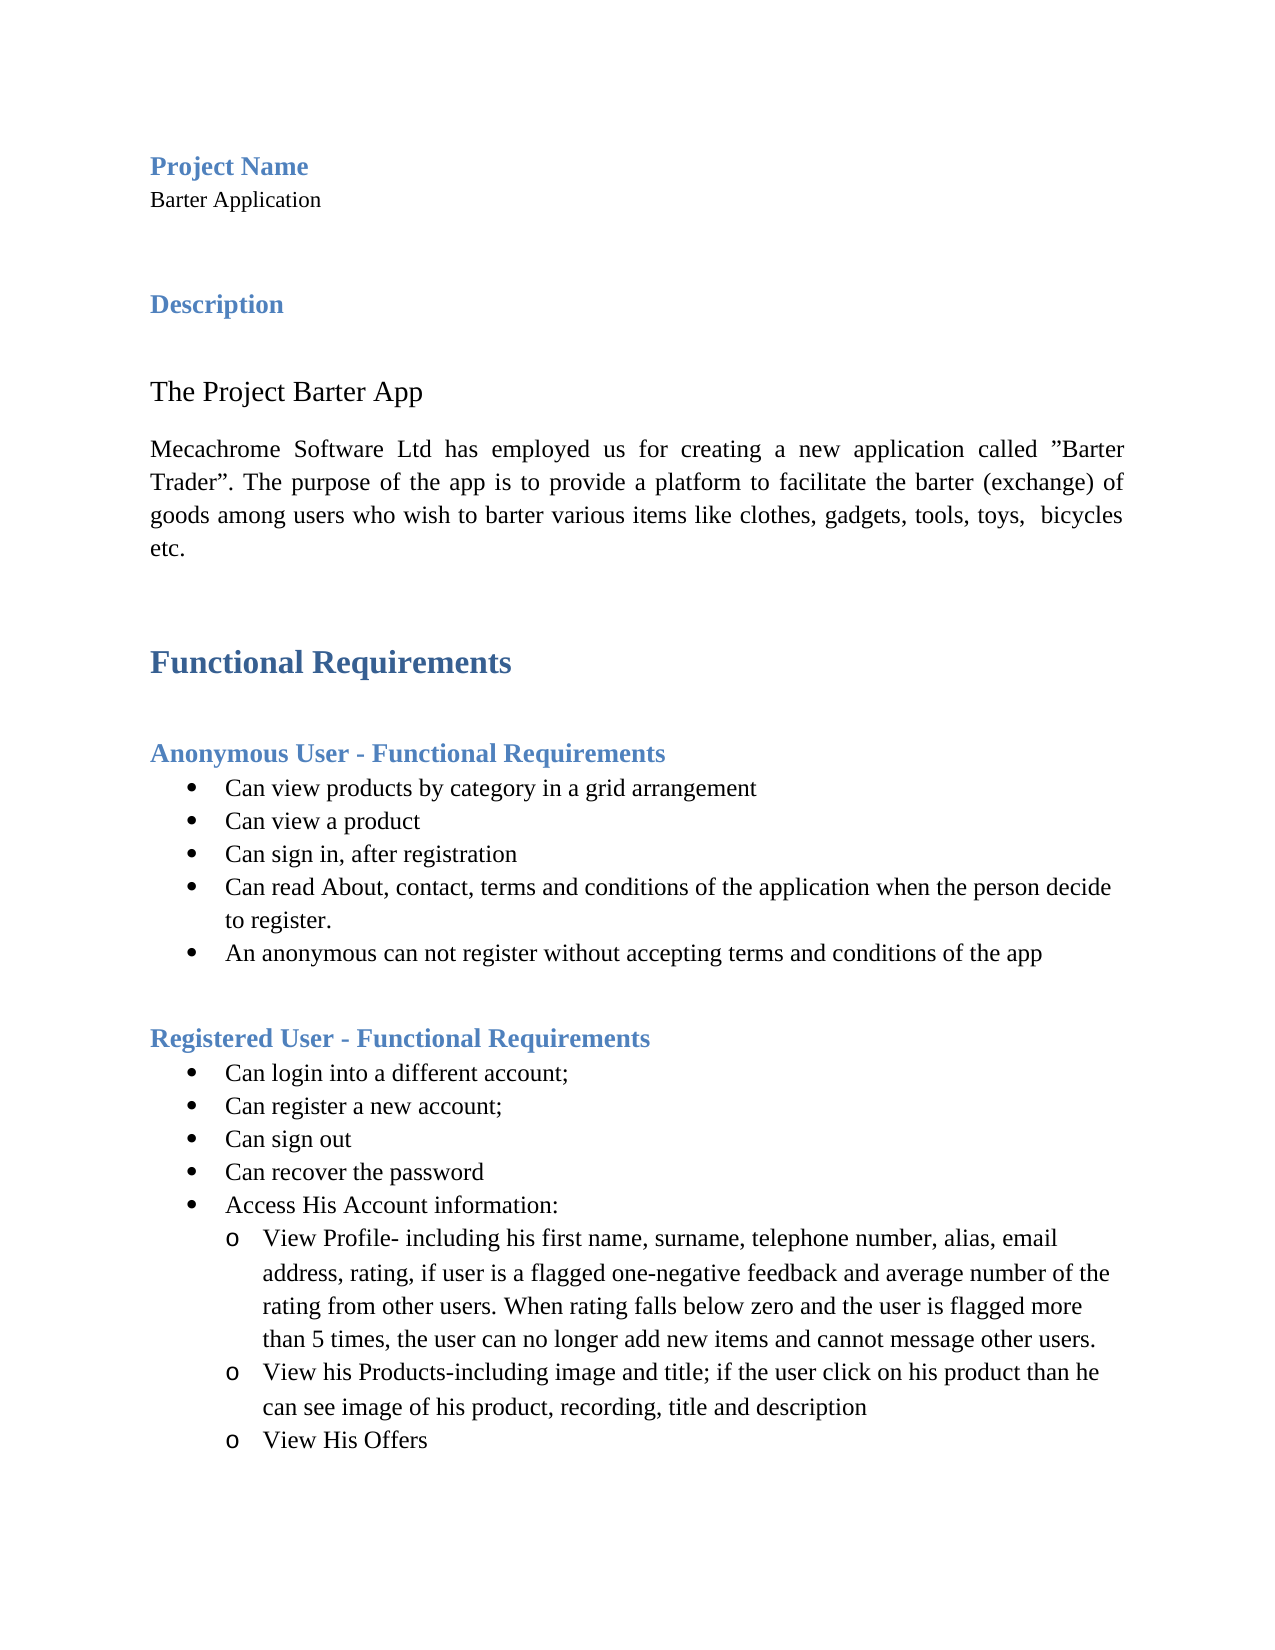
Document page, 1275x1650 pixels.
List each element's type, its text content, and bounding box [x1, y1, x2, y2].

subtitle Registered User - Functional Requirements [150, 1022, 1125, 1053]
list Can register a new account; [187, 1091, 1125, 1119]
list Access His Account information: [187, 1190, 1125, 1219]
list Can sign in, after registration [187, 839, 1125, 868]
list View His Offers [225, 1425, 1125, 1456]
subtitle Project Name [150, 150, 1125, 181]
list Can view products by category in a grid arrangement [187, 773, 1125, 802]
list An anonymous can not register without accepting terms and conditions of the app [187, 938, 1125, 967]
list Can login into a different account; [187, 1058, 1125, 1087]
list View his Products-including image and title; if the user click on his product than he can see image of his product, recording, title and description [225, 1357, 1125, 1421]
list View Profile- including his first name, surname, telephone number, alias, email address, rating, if user is a flagged one-negative feedback and average number of the rating from other users. When rating falls below zero and the user is flagged more than 5 times, the user can no longer add new items and cannot message other users. [225, 1223, 1125, 1353]
list Can sign out [187, 1124, 1125, 1153]
list Can read About, contact, terms and conditions of the application when the person decide to register. [187, 872, 1125, 934]
text The Project Barter App [150, 374, 1125, 408]
subtitle Functional Requirements [150, 642, 1125, 680]
subtitle Description [150, 288, 1125, 319]
text Barter Application [150, 186, 1125, 212]
subtitle Anonymous User - Functional Requirements [150, 737, 1125, 768]
text Mecachrome Software Ltd has employed us for creating a new application called ”Barter Trader”. The purpose of the app is to provide a platform to facilitate the barter (exchange) of goods among users who wish to barter various items like clothes, gadgets, tools, toys, bicycles etc. [150, 434, 1125, 562]
list Can view a product [187, 806, 1125, 835]
list Can recover the password [187, 1157, 1125, 1186]
